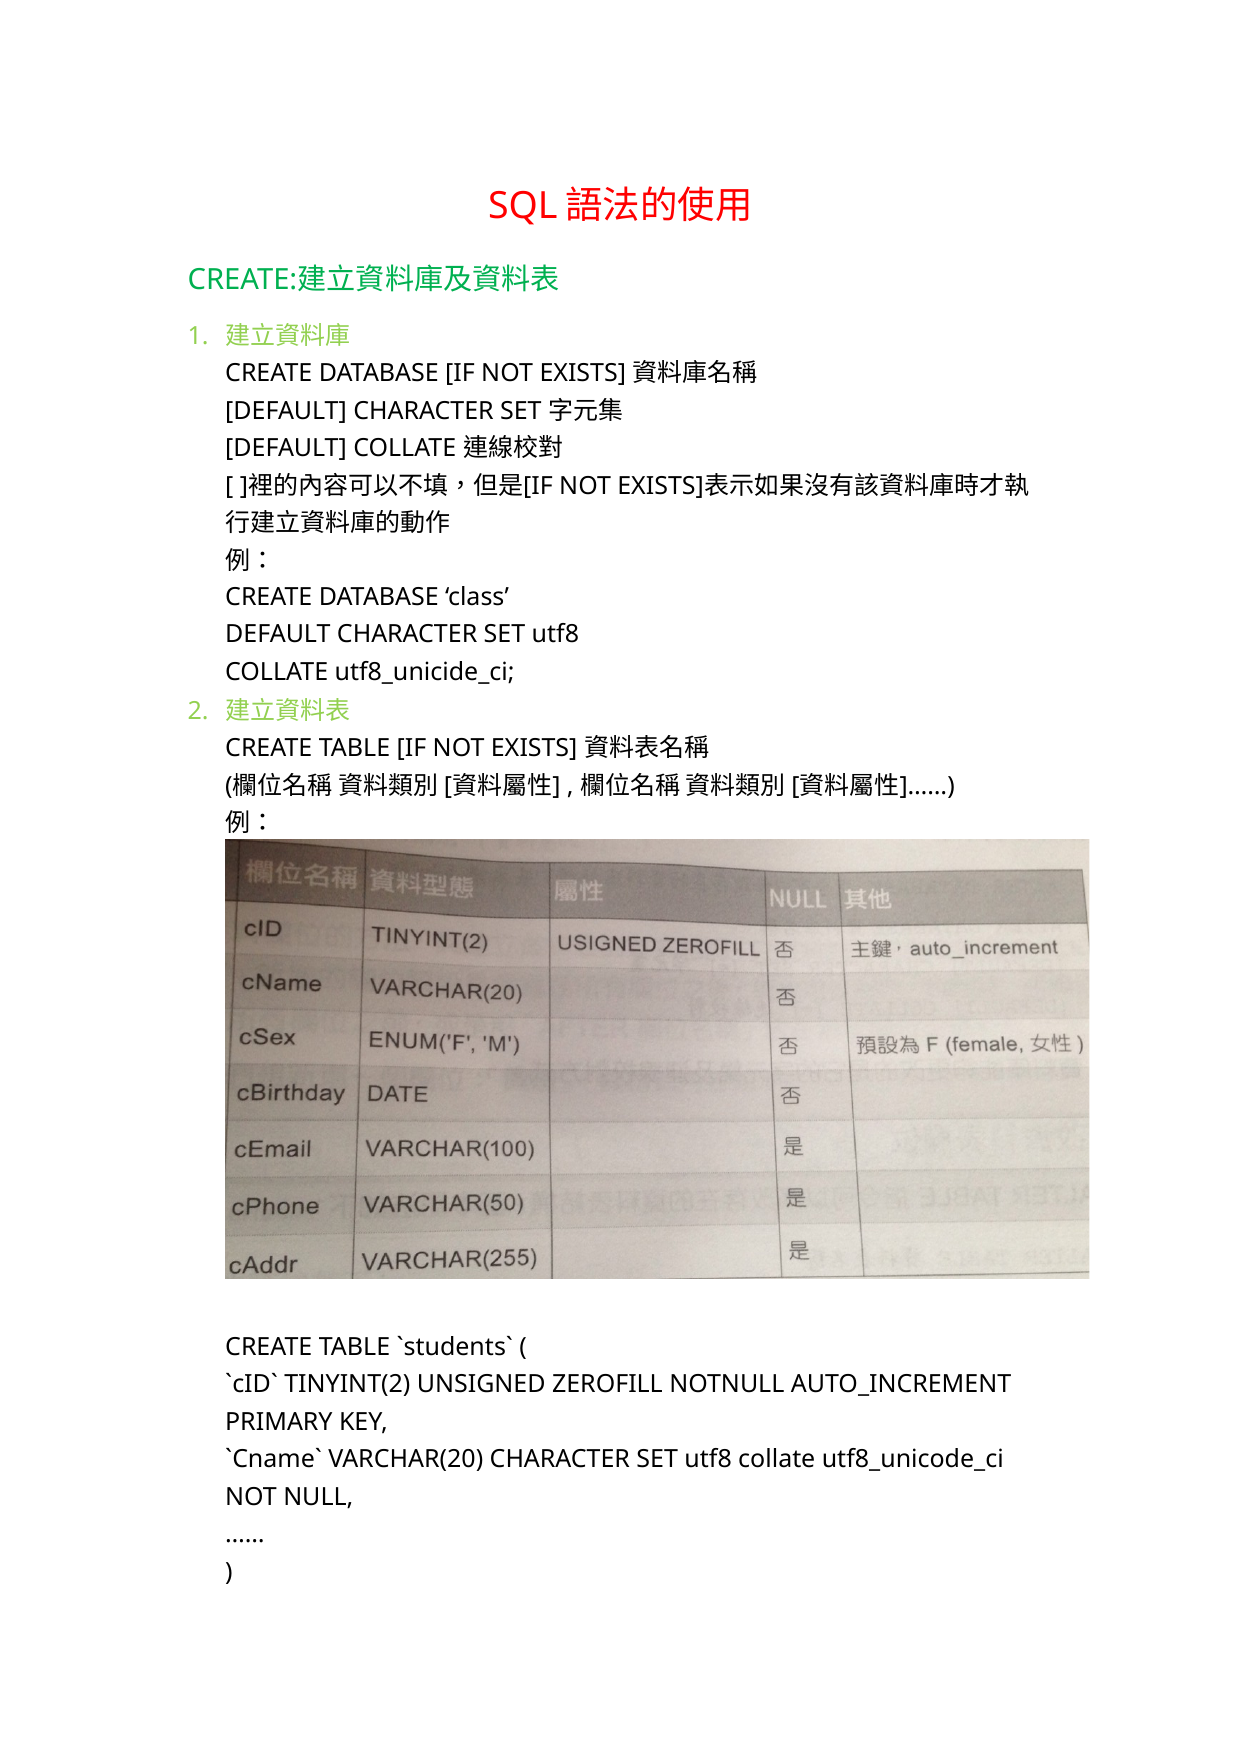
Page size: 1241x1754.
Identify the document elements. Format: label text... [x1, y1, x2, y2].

list DEFAULT CHARACTER SET utf8 [225, 614, 1053, 652]
list 建立資料表 [187, 689, 1053, 727]
text CREATE:建立資料庫及資料表 [187, 239, 1053, 314]
list 例： [225, 539, 1053, 577]
list 建立資料庫 [187, 314, 1053, 352]
list [ ]裡的內容可以不填，但是[IF NOT EXISTS]表示如果沒有該資料庫時才執行建立資料庫的動作 [225, 464, 1053, 539]
list CREATE DATABASE ‘class’ [225, 577, 1053, 614]
list CREATE TABLE `students` ( [225, 1327, 1053, 1364]
picture [225, 839, 1090, 1279]
list (欄位名稱 資料類別 [資料屬性] , 欄位名稱 資料類別 [資料屬性]……) [225, 764, 1053, 802]
list `cID` TINYINT(2) UNSIGNED ZEROFILL NOTNULL AUTO_INCREMENT PRIMARY KEY, [225, 1364, 1053, 1439]
list CREATE DATABASE [IF NOT EXISTS] 資料庫名稱 [225, 352, 1053, 389]
list COLLATE utf8_unicide_ci; [225, 652, 1053, 689]
list CREATE TABLE [IF NOT EXISTS] 資料表名稱 [225, 727, 1053, 764]
list 例： [225, 802, 1053, 839]
list [DEFAULT] COLLATE 連線校對 [225, 427, 1053, 464]
list `Cname` VARCHAR(20) CHARACTER SET utf8 collate utf8_unicode_ci NOT NULL, [225, 1439, 1053, 1514]
list …… [225, 1514, 1053, 1552]
text SQL語法的使用 [187, 164, 1053, 239]
list ) [225, 1552, 1053, 1589]
list [DEFAULT] CHARACTER SET 字元集 [225, 389, 1053, 427]
